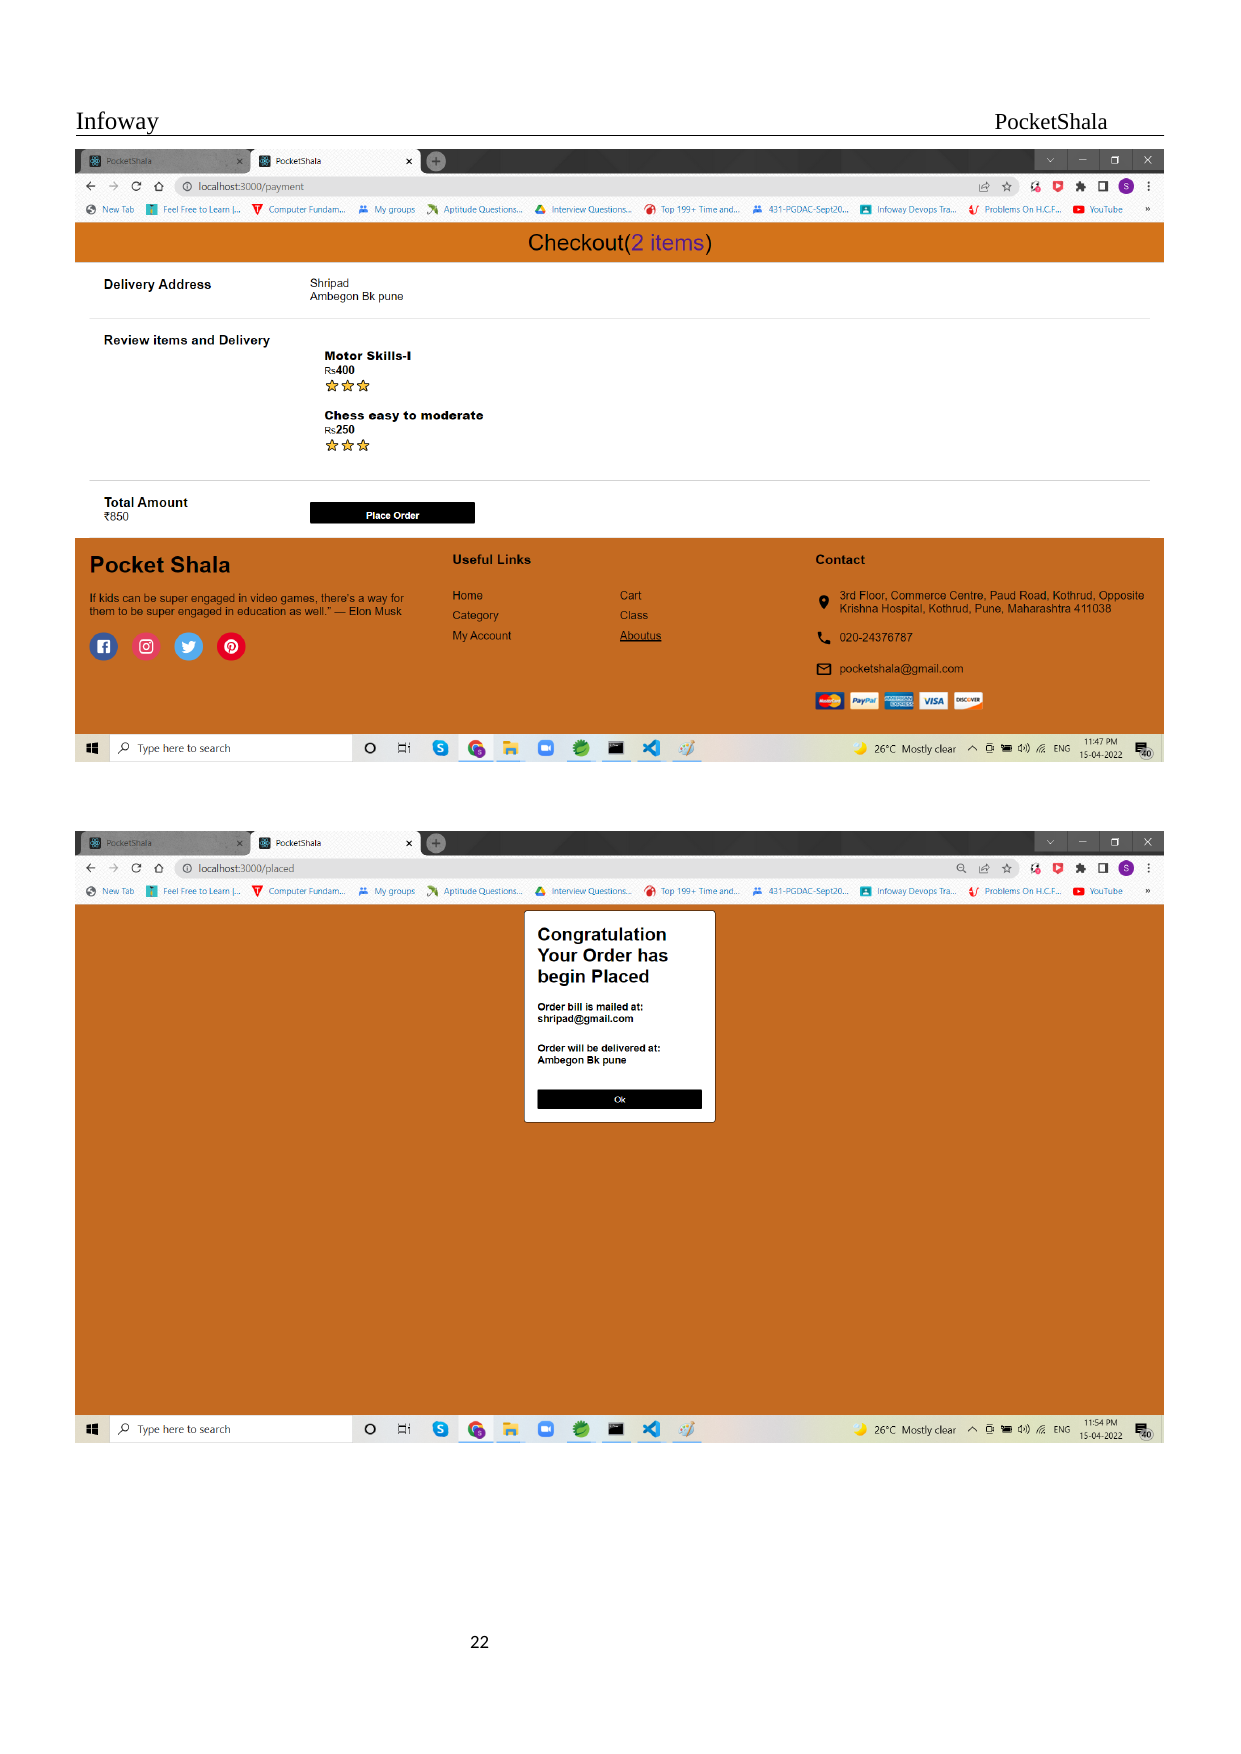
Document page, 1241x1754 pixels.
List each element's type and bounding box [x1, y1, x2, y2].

picture [75, 831, 1164, 1443]
picture [75, 149, 1164, 762]
